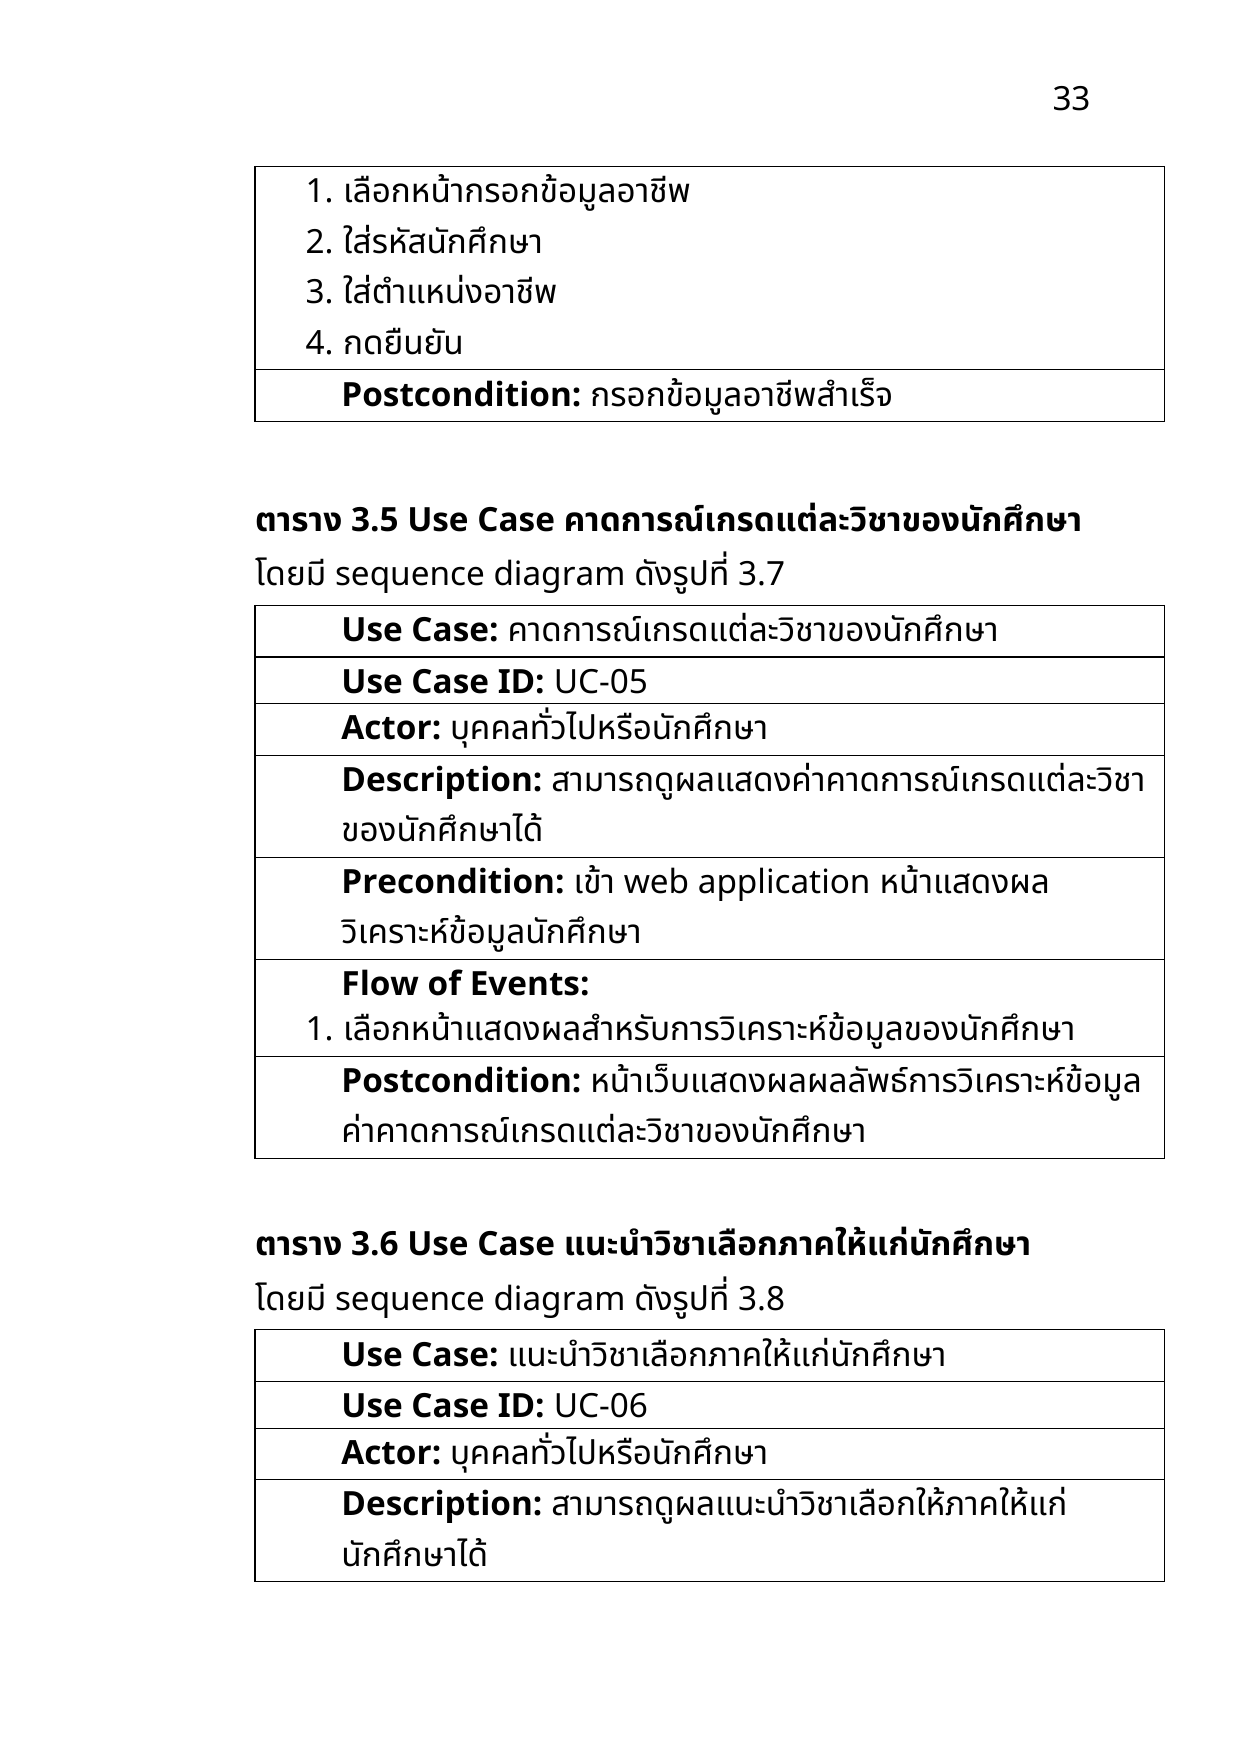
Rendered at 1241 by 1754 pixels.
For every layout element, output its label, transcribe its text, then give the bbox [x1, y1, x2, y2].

table_header Use Case: แนะนำวิชาเลือกภาคให้แก่นักศึกษา [256, 1330, 1164, 1381]
table_cell Use Case ID: UC-05 [256, 658, 1164, 703]
text โดยมี sequence diagram ดังรูปที่ 3.7 [255, 550, 1090, 601]
table_cell Use Case ID: UC-06 [256, 1382, 1164, 1427]
table_cell Precondition: เข้า web application หน้าแสดงผลวิเคราะห์ข้อมูลนักศึกษา [256, 858, 1164, 959]
table_cell Postcondition: หน้าเว็บแสดงผลผลลัพธ์การวิเคราะห์ข้อมูลค่าคาดการณ์เกรดแต่ละวิชาของนักศึกษา [256, 1057, 1164, 1158]
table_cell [256, 167, 1164, 369]
table_header Use Case: คาดการณ์เกรดแต่ละวิชาของนักศึกษา [256, 606, 1164, 656]
table_cell Actor: บุคคลทั่วไปหรือนักศึกษา [256, 1429, 1164, 1479]
table_cell Postcondition: กรอกข้อมูลอาชีพสำเร็จ [256, 370, 1164, 421]
table_cell Description: สามารถดูผลแนะนำวิชาเลือกให้ภาคให้แก่นักศึกษาได้ [256, 1480, 1164, 1581]
table_cell Flow of Events: เลือกหน้าแสดงผลสำหรับการวิเคราะห์ข้อมูลของนักศึกษา [256, 960, 1164, 1056]
text ตาราง 3.6 Use Case แนะนำวิชาเลือกภาคให้แก่นักศึกษา [255, 1220, 1090, 1271]
text ตาราง 3.5 Use Case คาดการณ์เกรดแต่ละวิชาของนักศึกษา [255, 496, 1090, 546]
table_cell Actor: บุคคลทั่วไปหรือนักศึกษา [256, 704, 1164, 754]
table_cell Description: สามารถดูผลแสดงค่าคาดการณ์เกรดแต่ละวิชาของนักศึกษาได้ [256, 756, 1164, 857]
text โดยมี sequence diagram ดังรูปที่ 3.8 [255, 1275, 1090, 1325]
